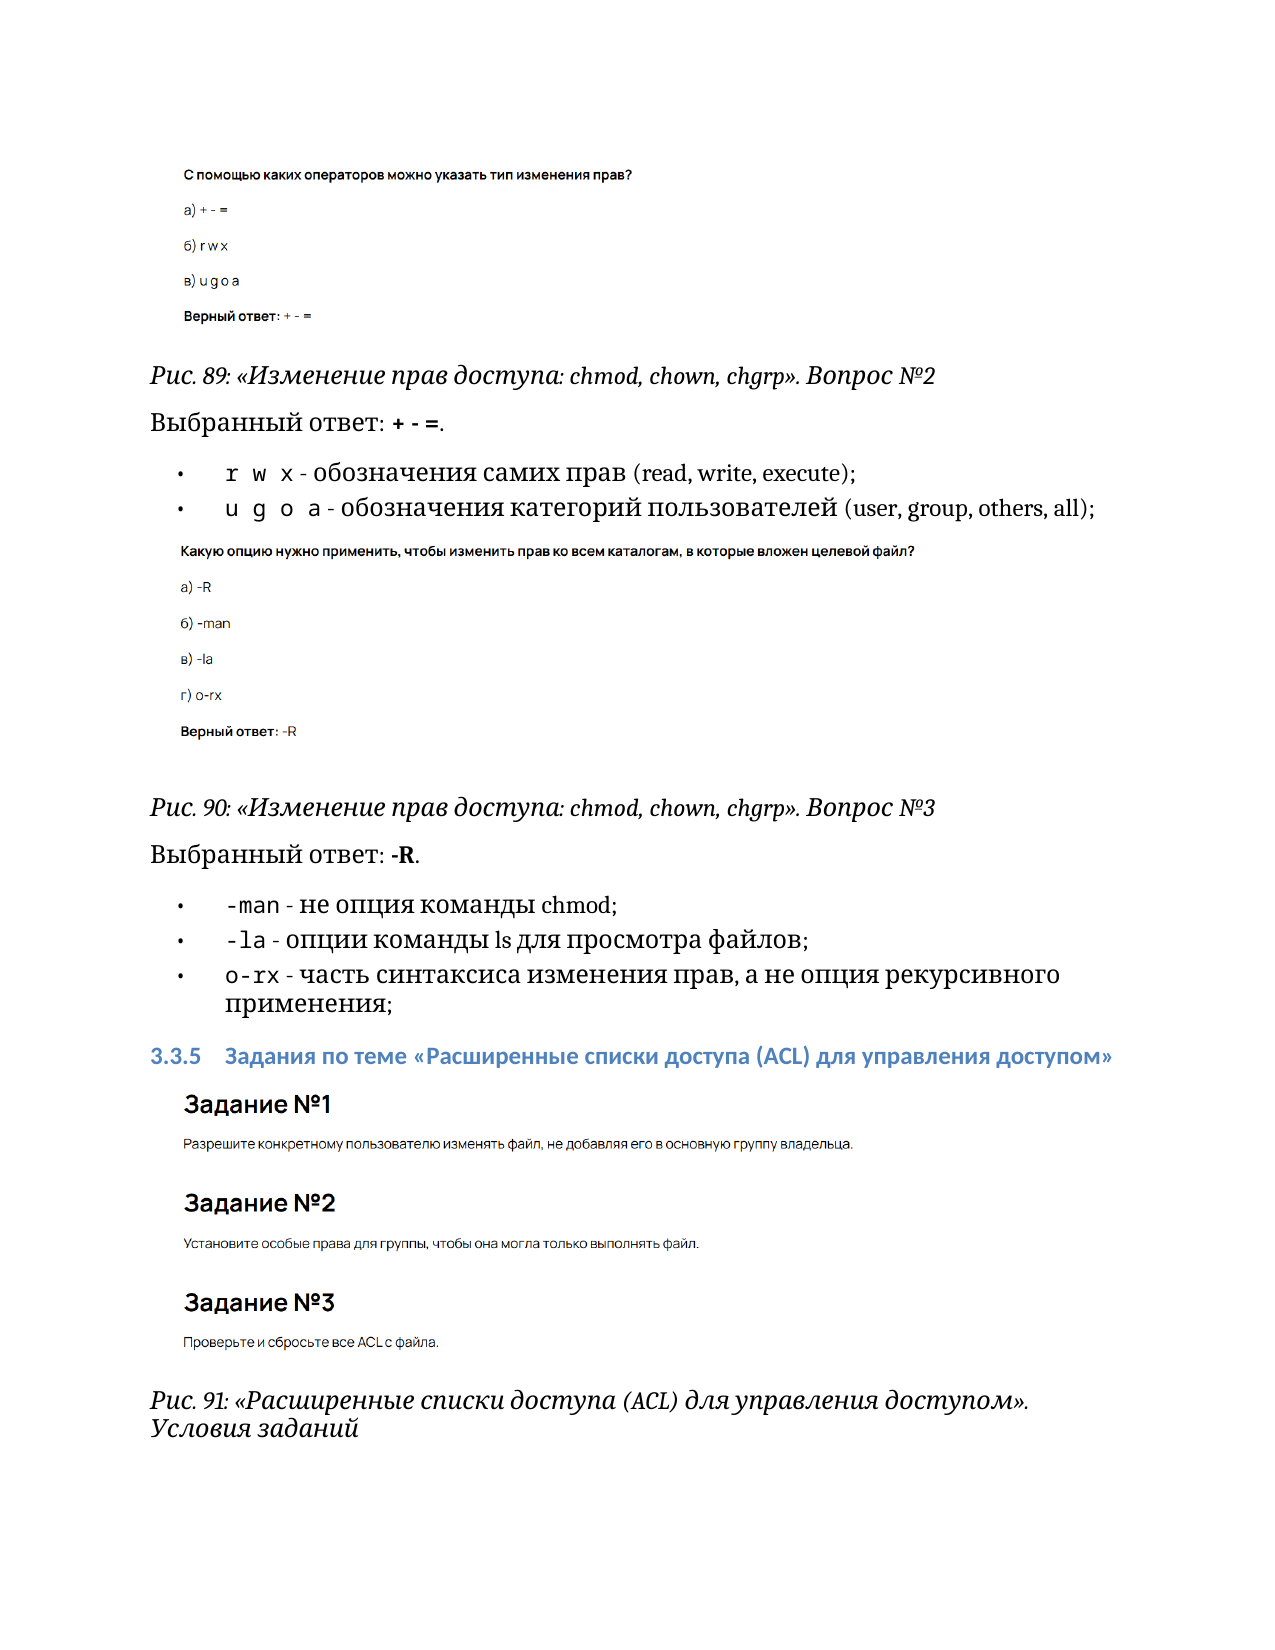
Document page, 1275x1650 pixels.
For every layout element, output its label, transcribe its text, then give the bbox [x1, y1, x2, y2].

list r w x - обозначения самих прав (read, write, execute); [175, 457, 1125, 488]
picture [168, 1070, 957, 1366]
list -la - опции команды ls для просмотра файлов; [175, 924, 1125, 955]
subtitle 3.3.5 Задания по теме «Расширенные списки доступа (ACL) для управления доступом» [150, 1040, 1125, 1070]
picture [168, 150, 957, 341]
text Рис. 90: «Изменение прав доступа: chmod, chown, chgrp». Вопрос №3 [150, 794, 1125, 823]
text Выбранный ответ: + - =. [150, 409, 1125, 438]
text Рис. 89: «Изменение прав доступа: chmod, chown, chgrp». Вопрос №2 [150, 362, 1125, 391]
list -man - не опция команды chmod; [175, 889, 1125, 920]
list o-rx - часть синтаксиса изменения прав, а не опция рекурсивного применения; [175, 959, 1125, 1019]
picture [168, 526, 957, 774]
text Рис. 91: «Расширенные списки доступа (ACL) для управления доступом». Условия заданий [150, 1387, 1125, 1444]
text Выбранный ответ: -R. [150, 841, 1125, 870]
list u g o a - обозначения категорий пользователей (user, group, others, all); [175, 492, 1125, 523]
